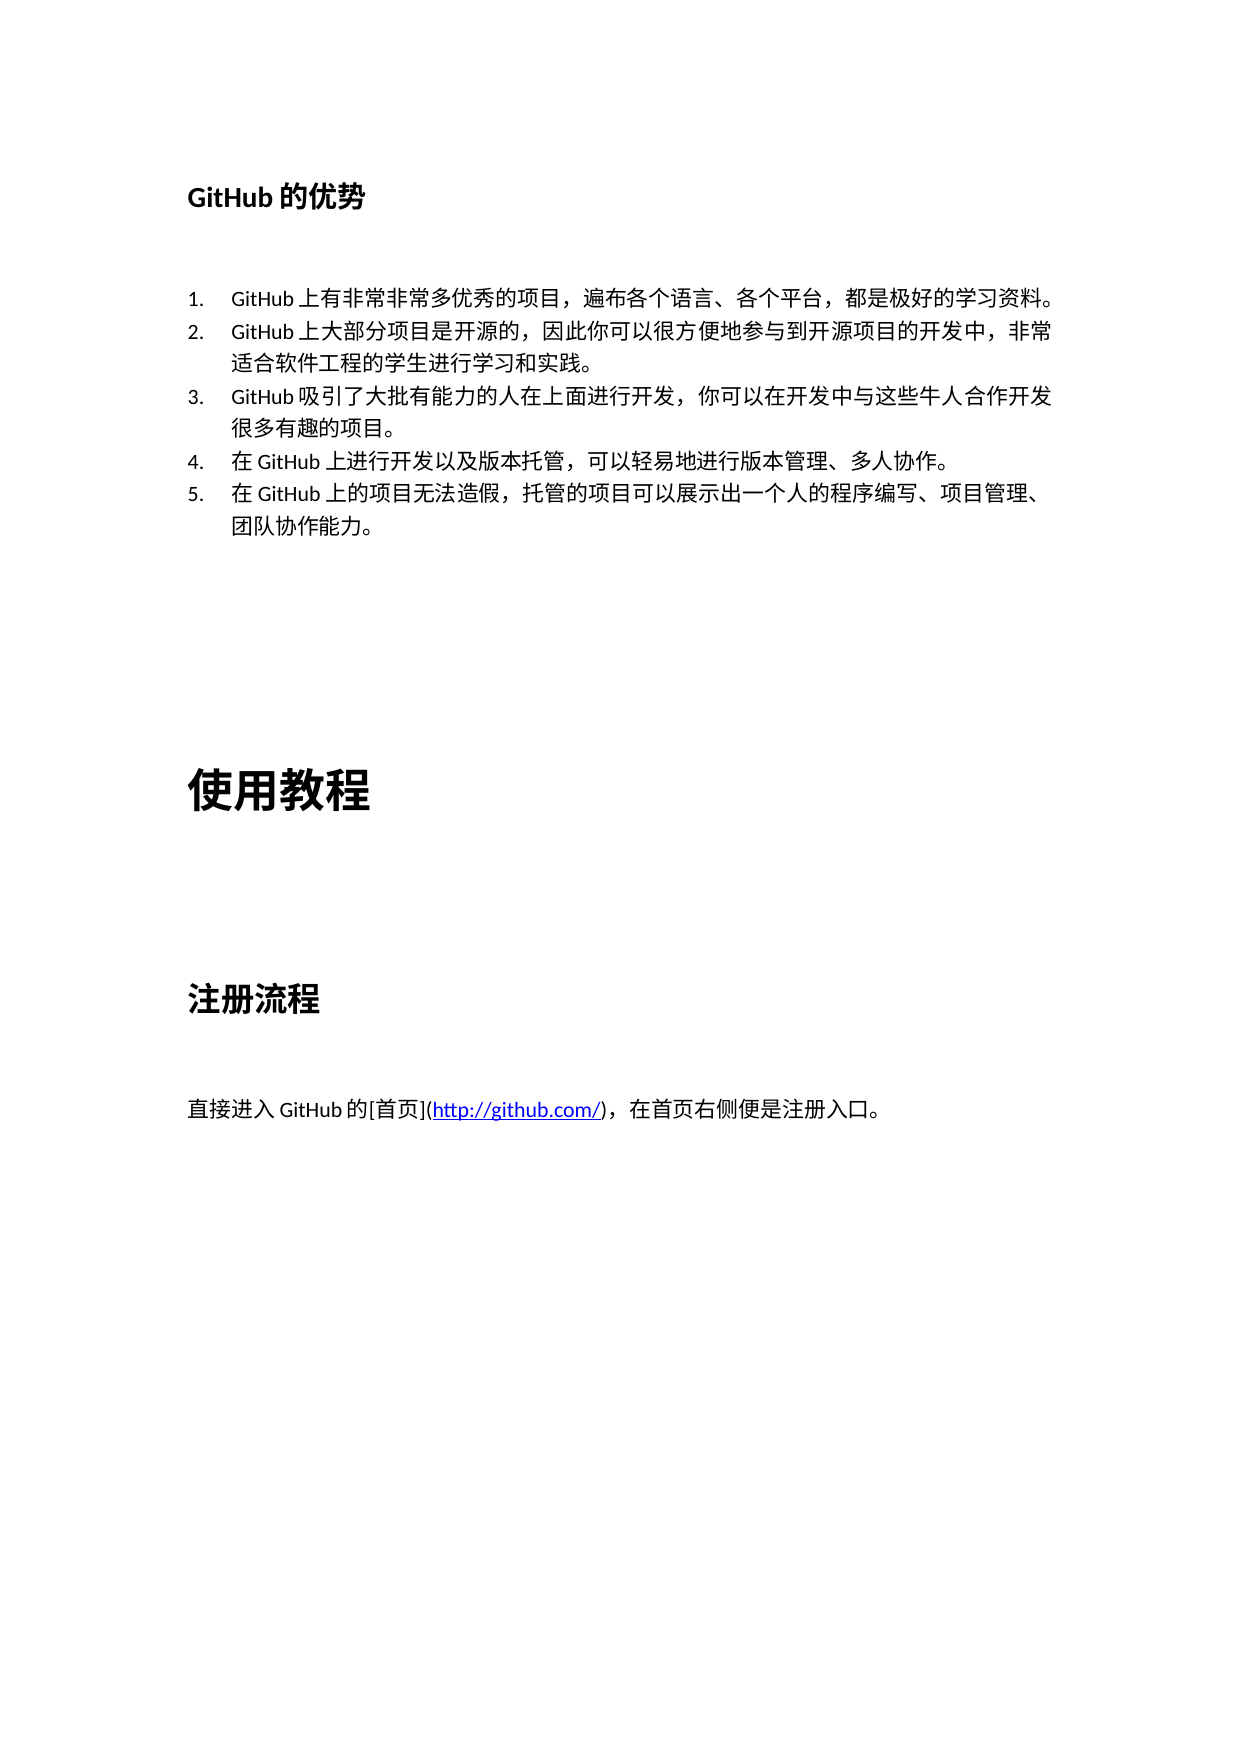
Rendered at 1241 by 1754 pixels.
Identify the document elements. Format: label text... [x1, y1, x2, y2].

list GitHub上大部分项目是开源的，因此你可以很方便地参与到开源项目的开发中，非常适合软件工程的学生进行学习和实践。 [187, 313, 1053, 378]
list GitHub吸引了大批有能力的人在上面进行开发，你可以在开发中与这些牛人合作开发很多有趣的项目。 [187, 378, 1053, 443]
subtitle GitHub的优势 [187, 162, 1053, 227]
subtitle 注册流程 [187, 964, 1053, 1029]
list 在GitHub上进行开发以及版本托管，可以轻易地进行版本管理、多人协作。 [187, 443, 1053, 476]
list 在GitHub上的项目无法造假，托管的项目可以展示出一个人的程序编写、项目管理、团队协作能力。 [187, 476, 1053, 541]
text 直接进入GitHub的[首页](http://github.com/)，在首页右侧便是注册入口。 [187, 1091, 1053, 1124]
subtitle 使用教程 [187, 739, 1053, 836]
list GitHub上有非常非常多优秀的项目，遍布各个语言、各个平台，都是极好的学习资料。 [187, 281, 1053, 313]
